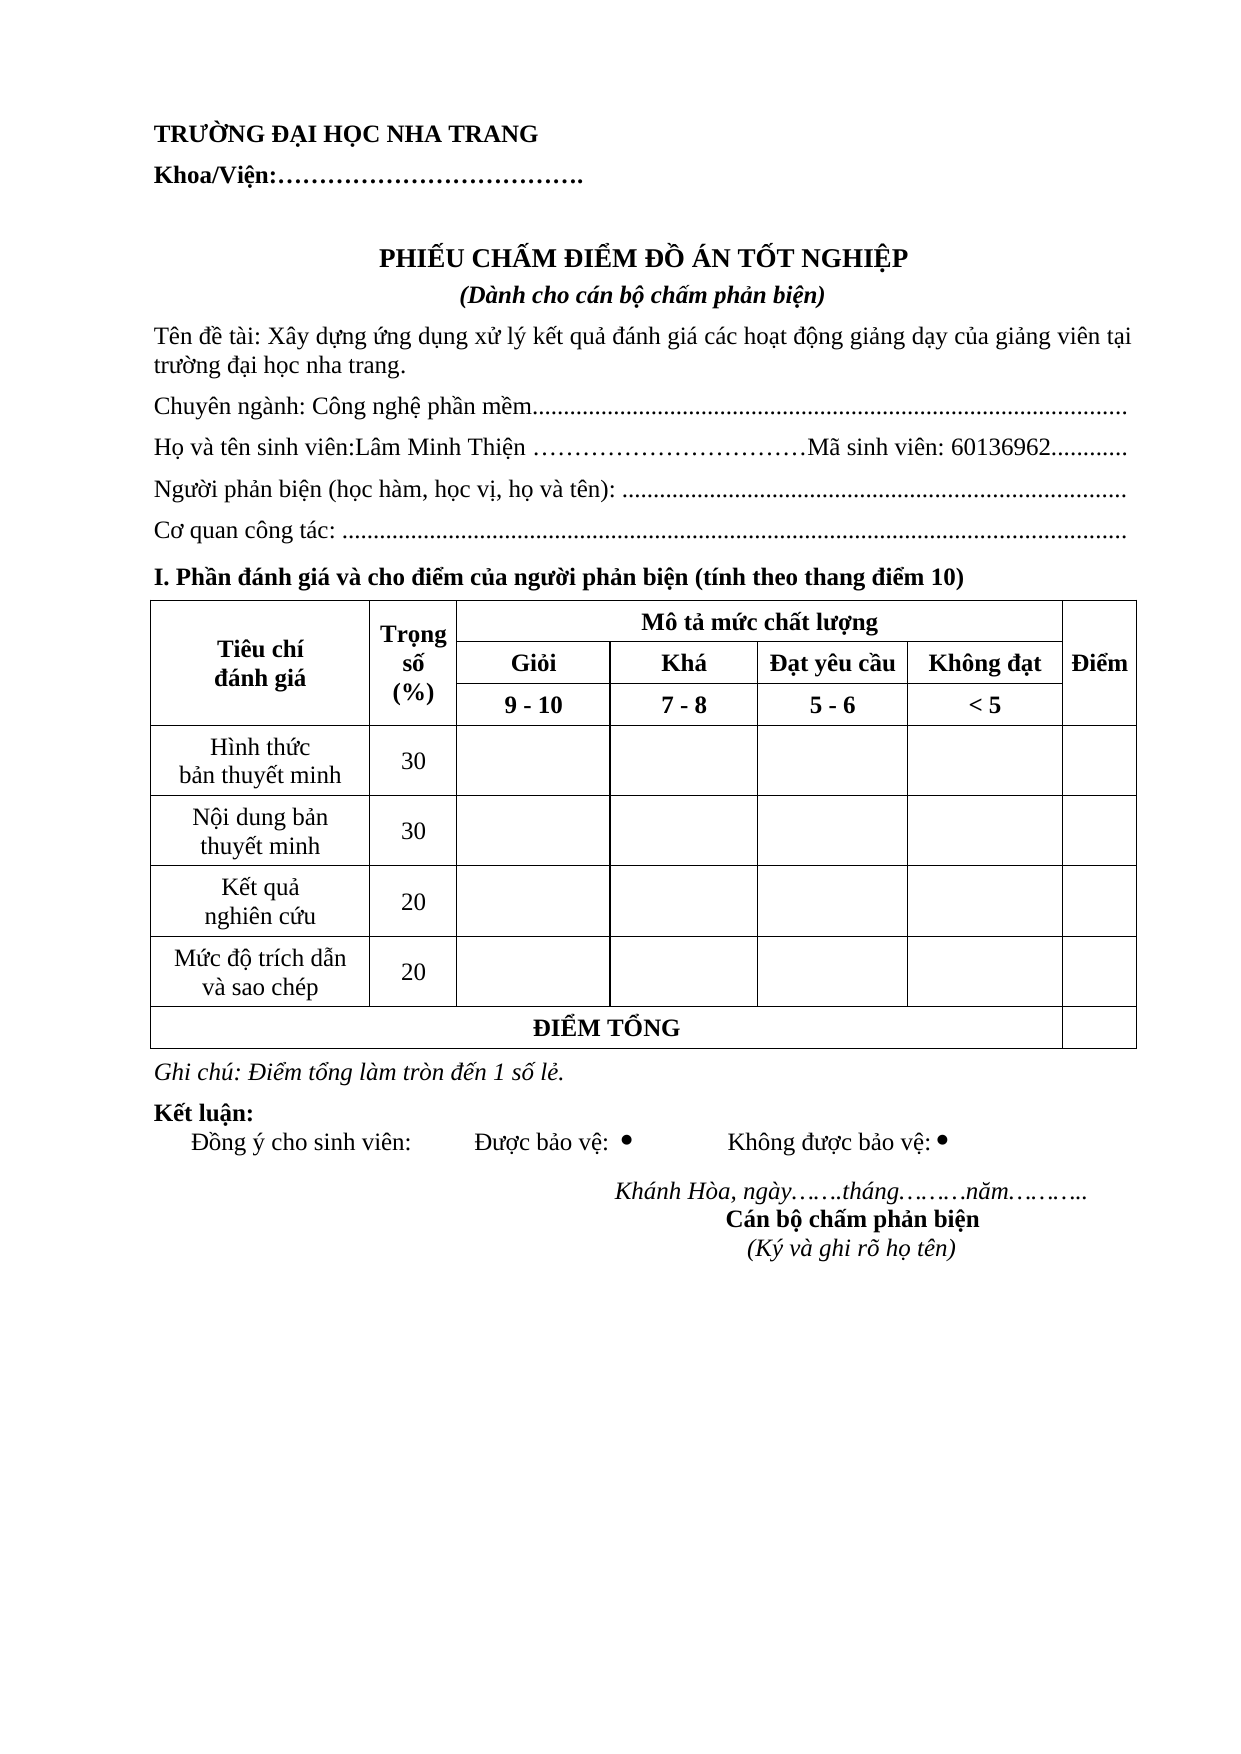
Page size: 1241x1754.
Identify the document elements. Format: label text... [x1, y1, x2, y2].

table_cell [611, 796, 757, 865]
table_cell [908, 796, 1062, 865]
text TRƯỜNG ĐẠI HỌC NHA TRANG [153, 119, 1134, 148]
text Người phản biện (học hàm, học vị, họ và tên): [153, 474, 1134, 502]
table_header Điểm [1063, 601, 1136, 724]
table_cell 7 - 8 [611, 684, 757, 724]
table_cell Không đạt [908, 642, 1062, 683]
table_cell [1063, 937, 1136, 1006]
table_cell 5 - 6 [758, 684, 907, 724]
text Kết luận: [153, 1098, 1134, 1127]
table_cell [908, 726, 1062, 795]
table_cell [758, 726, 907, 795]
table_cell Kết quả nghiên cứu [151, 866, 369, 936]
text Khoa/Viện:………………………………. [153, 160, 1134, 189]
table_cell Giỏi [457, 642, 609, 683]
table_cell Hình thức bản thuyết minh [151, 726, 369, 795]
text Chuyên ngành: Công nghệ phần mềm [153, 391, 1134, 420]
table_cell [1063, 796, 1136, 865]
table_cell 30 [370, 796, 456, 865]
table_header Tiêu chí đánh giá [151, 601, 369, 724]
table_cell Mức độ trích dẫn và sao chép [151, 937, 369, 1006]
table_cell [457, 937, 609, 1006]
table_cell [908, 866, 1062, 936]
table_cell 9 - 10 [457, 684, 609, 724]
table_cell [1063, 726, 1136, 795]
table_cell [457, 796, 609, 865]
text Cơ quan công tác: [153, 515, 1134, 544]
table_cell [1063, 866, 1136, 936]
table_cell [1063, 1007, 1136, 1048]
table_header Mô tả mức chất lượng [457, 601, 1062, 641]
text Khánh Hòa, ngày…….tháng………năm……….. Cán bộ chấm phản biện (Ký và ghi rõ họ tên) [191, 1176, 1134, 1262]
table_cell [457, 866, 609, 936]
table_cell < 5 [908, 684, 1062, 724]
table_cell [611, 866, 757, 936]
text Ghi chú: Điểm tổng làm tròn đến 1 số lẻ. [153, 1057, 1134, 1086]
table_cell 20 [370, 866, 456, 936]
table_cell ĐIỂM TỔNG [151, 1007, 1062, 1048]
table_cell [758, 796, 907, 865]
table_cell Nội dung bản thuyết minh [151, 796, 369, 865]
text (Dành cho cán bộ chấm phản biện) [153, 280, 1134, 309]
table_cell Đạt yêu cầu [758, 642, 907, 683]
text PHIẾU CHẤM ĐIỂM ĐỒ ÁN TỐT NGHIỆP [153, 243, 1134, 274]
table_cell [758, 937, 907, 1006]
text Đồng ý cho sinh viên: Được bảo vệ: Không được bảo vệ: [191, 1127, 1134, 1157]
table_cell Khá [611, 642, 757, 683]
table_cell [457, 726, 609, 795]
table_cell [611, 937, 757, 1006]
table_cell [611, 726, 757, 795]
table_cell [758, 866, 907, 936]
text Họ và tên sinh viên:Lâm Minh Thiện ……………………………Mã sinh viên: 60136962 [153, 432, 1134, 461]
table_header Trọng số (%) [370, 601, 456, 724]
text I. Phần đánh giá và cho điểm của người phản biện (tính theo thang điểm 10) [153, 562, 1134, 591]
text Tên đề tài: Xây dựng ứng dụng xử lý kết quả đánh giá các hoạt động giảng dạy của giảng viên tại trường đại học nha trang. [153, 321, 1134, 379]
table_cell [908, 937, 1062, 1006]
table_cell 30 [370, 726, 456, 795]
table_cell 20 [370, 937, 456, 1006]
